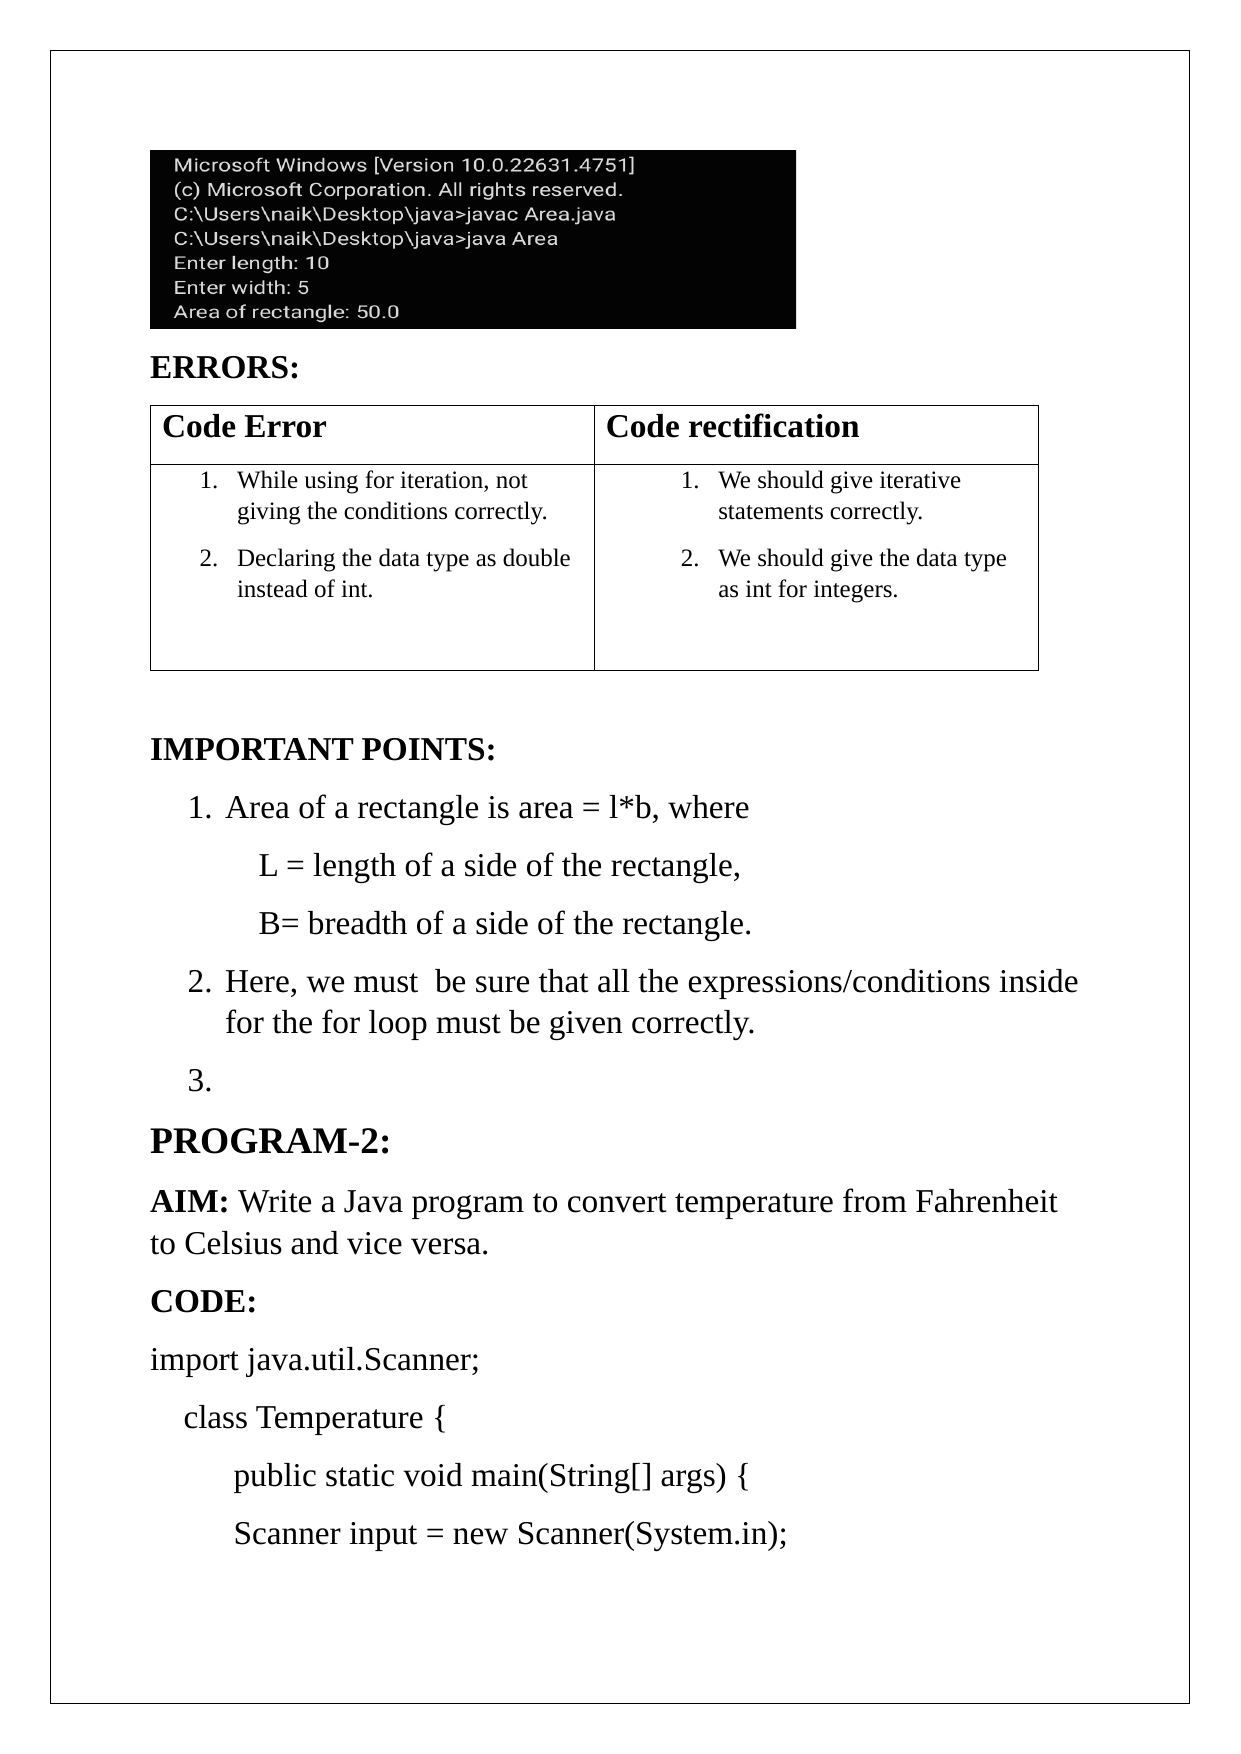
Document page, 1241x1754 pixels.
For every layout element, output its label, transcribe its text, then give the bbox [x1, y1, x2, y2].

text ERRORS: [150, 347, 1090, 385]
text IMPORTANT POINTS: [150, 729, 1090, 767]
picture [150, 150, 797, 329]
table_cell While using for iteration, not giving the conditions correctly. Declaring the data type as double instead of int. [151, 465, 594, 670]
text B= breadth of a side of the rectangle. [150, 903, 1090, 941]
text CODE: [150, 1281, 1090, 1319]
text L = length of a side of the rectangle, [150, 845, 1090, 883]
text import java.util.Scanner; [150, 1339, 1090, 1377]
text class Temperature { [150, 1397, 1090, 1435]
table_cell We should give iterative statements correctly. We should give the data type as int for integers. [595, 465, 1038, 670]
text PROGRAM-2: [150, 1118, 1090, 1162]
text Scanner input = new Scanner(System.in); [150, 1513, 1090, 1551]
list Area of a rectangle is area = l*b, where [187, 787, 1090, 825]
text AIM: Write a Java program to convert temperature from Fahrenheit to Celsius and vice versa. [150, 1182, 1090, 1261]
text public static void main(String[] args) { [150, 1455, 1090, 1493]
list Here, we must be sure that all the expressions/conditions inside for the for loop must be given correctly. [187, 961, 1090, 1041]
table_header Code rectification [595, 406, 1038, 464]
table_header Code Error [151, 406, 594, 464]
